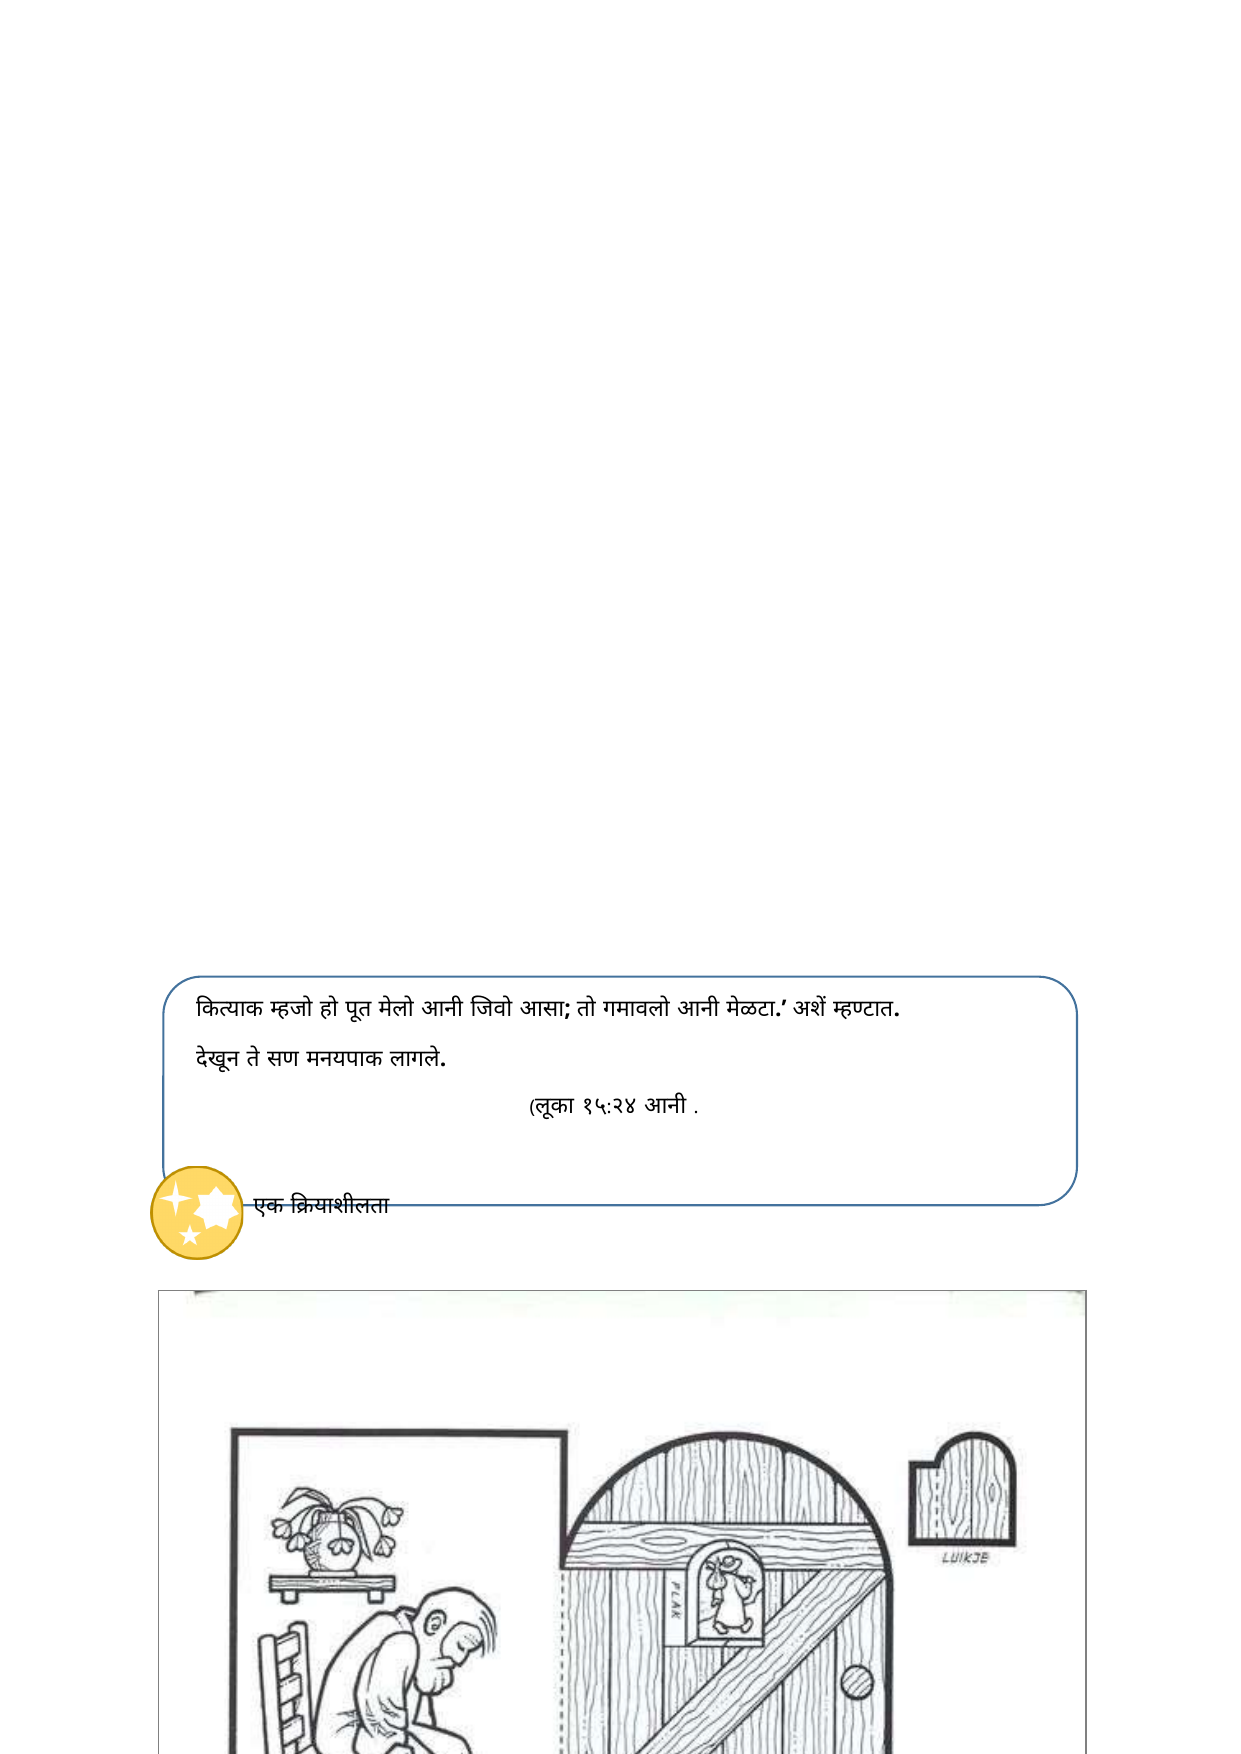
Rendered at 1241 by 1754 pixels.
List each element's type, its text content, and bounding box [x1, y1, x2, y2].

text कित्याक म्हजो हो पूत मेलो आनी जिवो आसा; तो गमावलो आनी मेळटा.’ अशें म्हण्टात. [150, 992, 1090, 1023]
text (लूका १५:२४ आनी . [150, 1093, 1090, 1119]
text एक क्रियाशीलता [244, 1192, 1090, 1218]
text देखून ते सण मनयपाक लागले. [150, 1042, 1090, 1073]
picture [159, 1291, 1085, 1754]
picture [150, 1166, 244, 1260]
